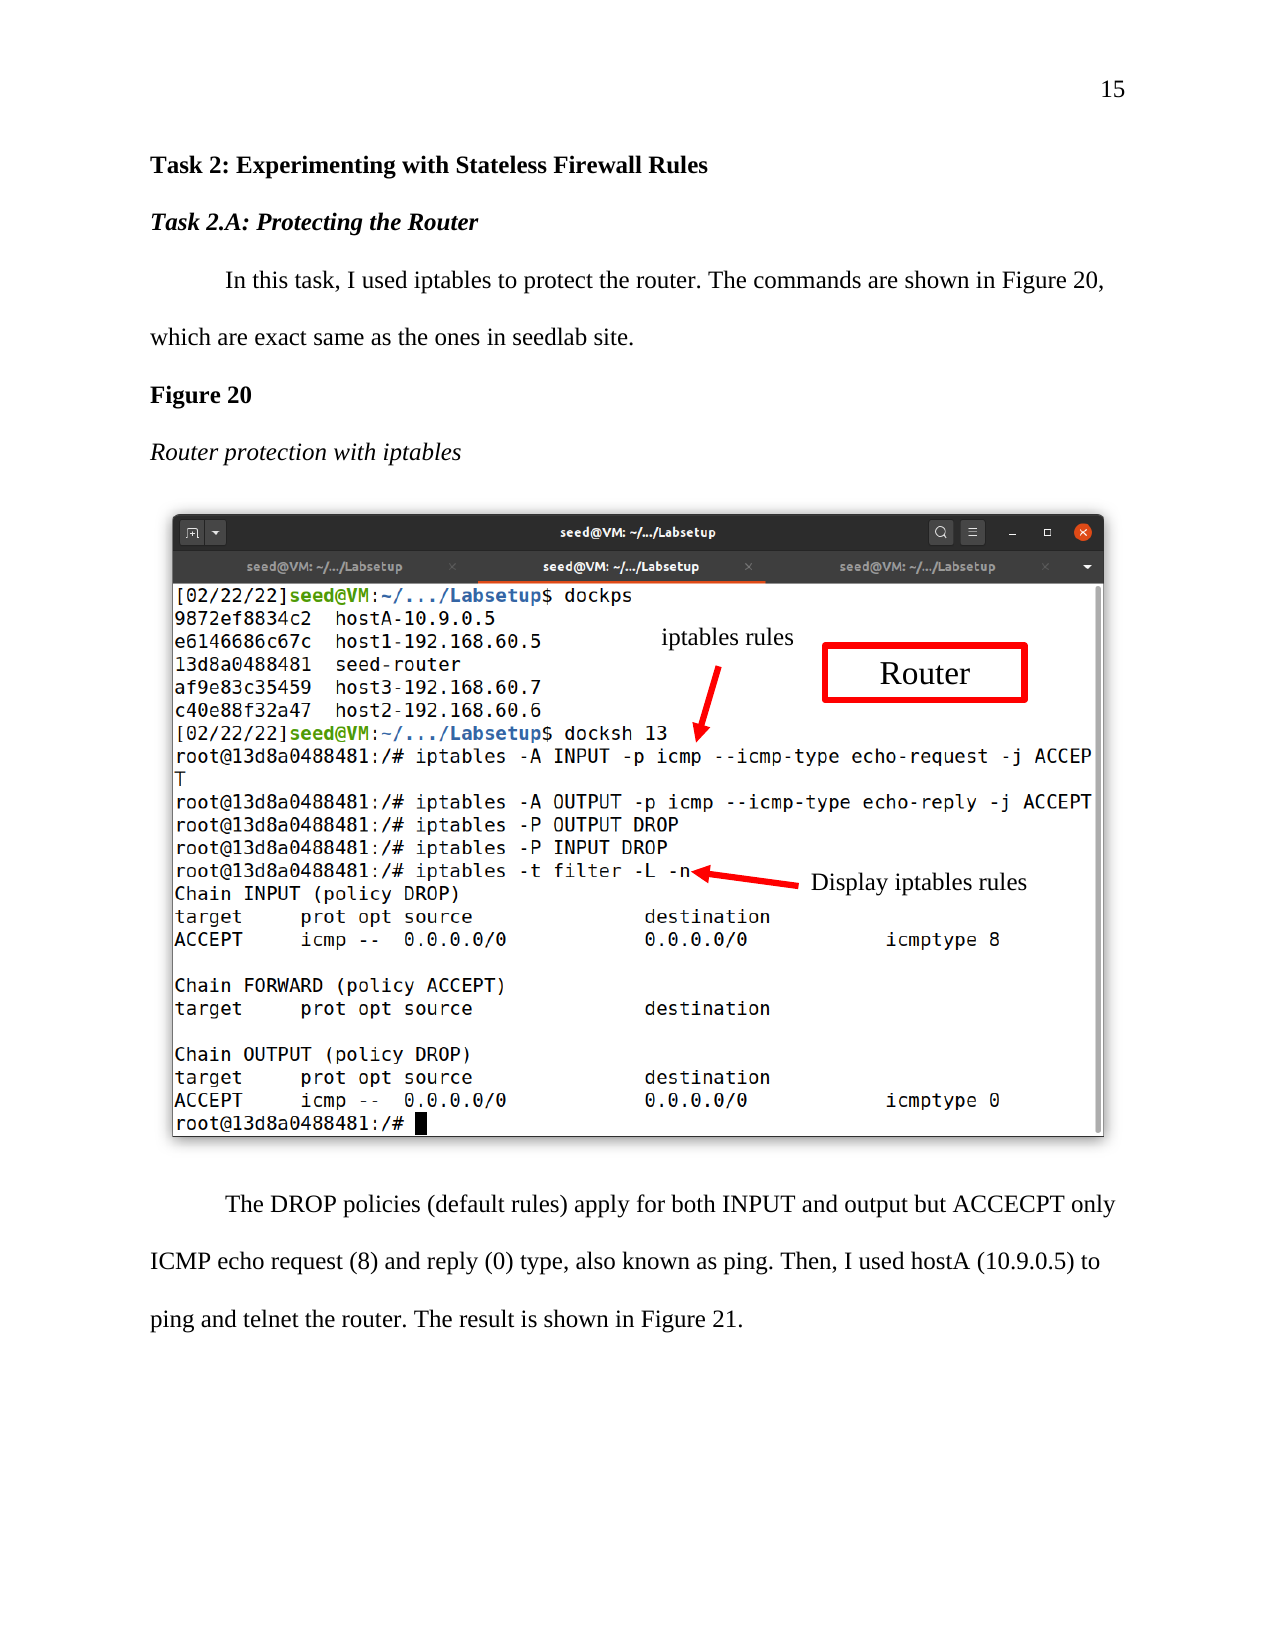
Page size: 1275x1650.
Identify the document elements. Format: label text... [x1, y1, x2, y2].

text Figure 20 [150, 380, 1125, 409]
text Task 2.A: Protecting the Router [150, 207, 1125, 236]
text The DROP policies (default rules) apply for both INPUT and output but ACCECPT only ICMP echo request (8) and reply (0) type, also known as ping. Then, I used hostA (10.9.0.5) to ping and telnet the router. The result is shown in Figure 21. [150, 1189, 1125, 1333]
text Task 2: Experimenting with Stateless Firewall Rules [150, 150, 1125, 179]
text Router protection with iptables [150, 437, 1125, 466]
picture [150, 495, 1125, 1161]
text In this task, I used iptables to protect the router. The commands are shown in Figure 20, which are exact same as the ones in seedlab site. [150, 265, 1125, 351]
